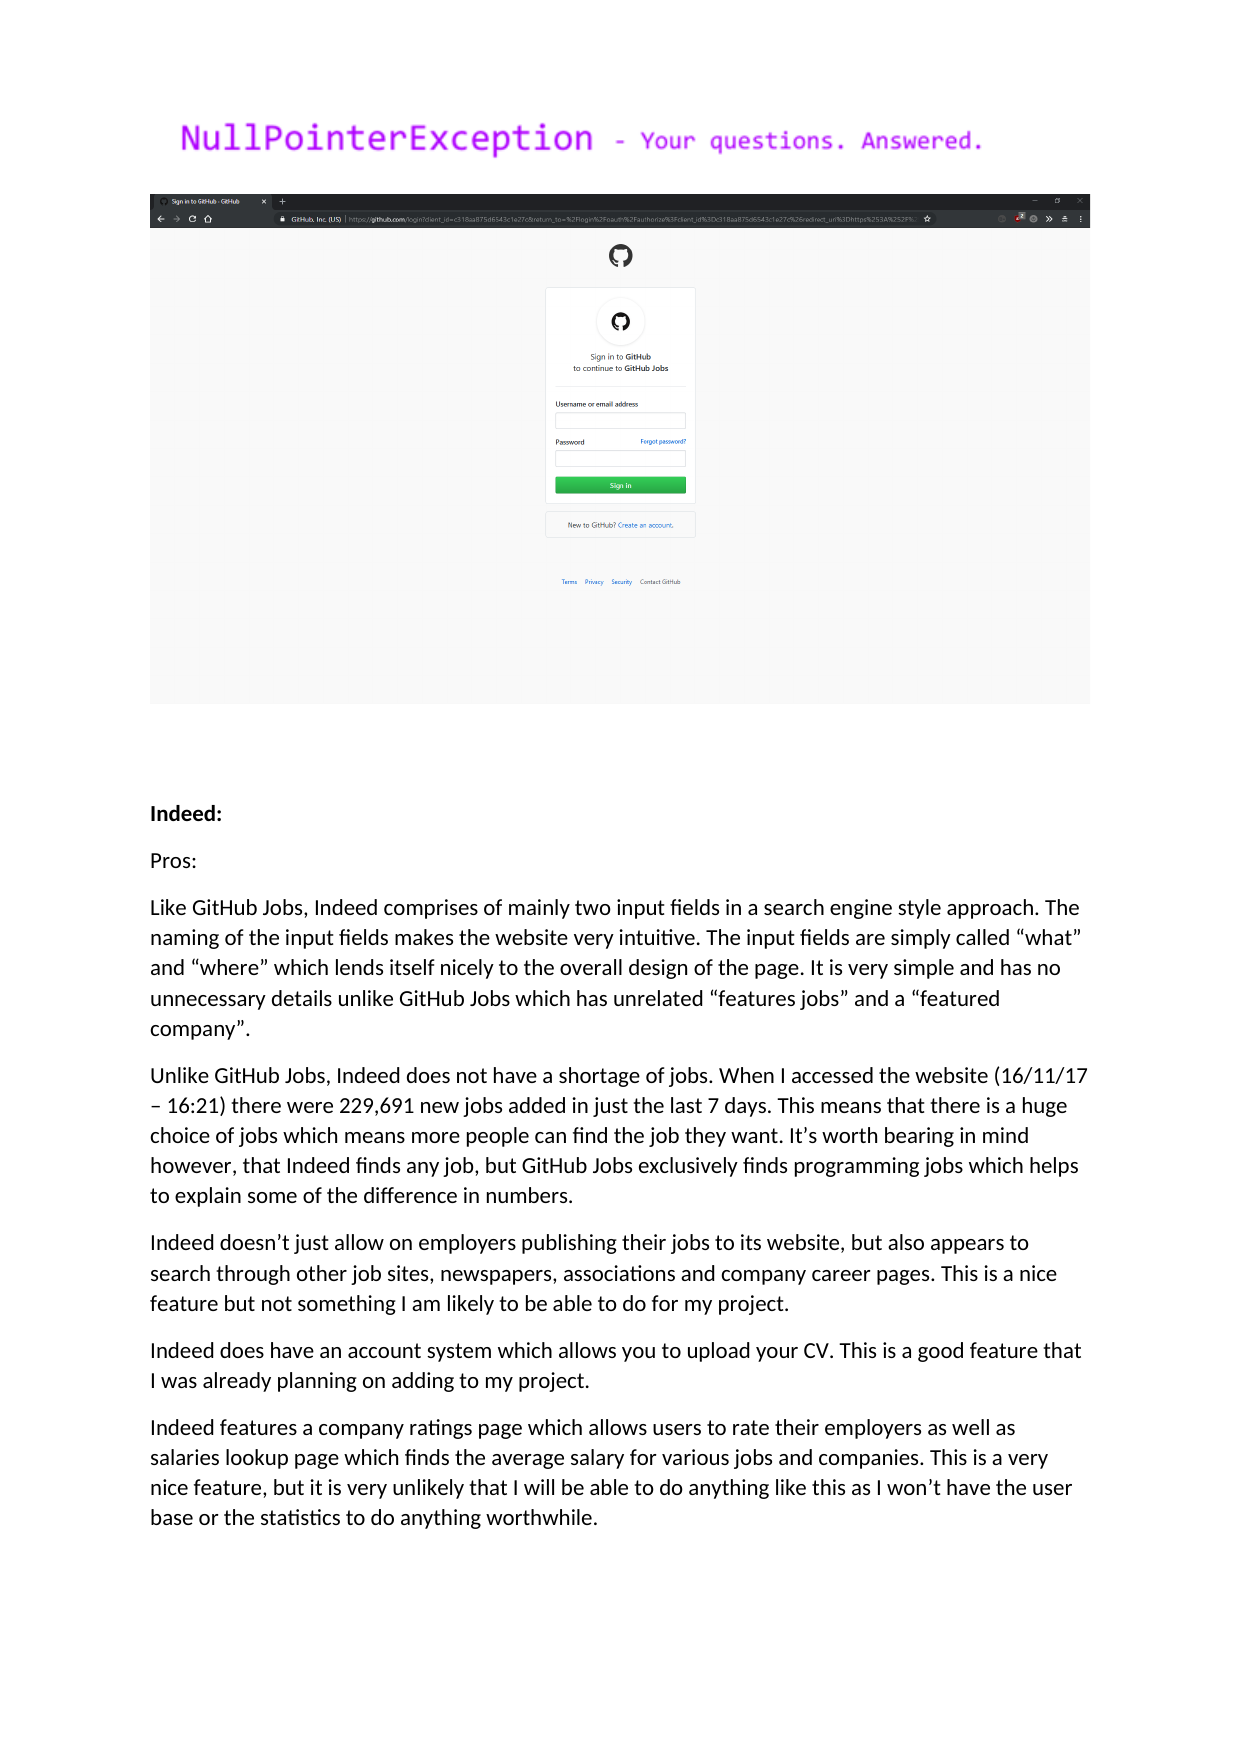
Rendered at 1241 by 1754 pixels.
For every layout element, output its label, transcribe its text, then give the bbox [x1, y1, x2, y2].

text Pros: [150, 846, 1090, 874]
text Indeed: [150, 799, 1090, 827]
picture [150, 73, 1091, 704]
text Unlike GitHub Jobs, Indeed does not have a shortage of jobs. When I accessed the website (16/11/17 – 16:21) there were 229,691 new jobs added in just the last 7 days. This means that there is a huge choice of jobs which means more people can find the job they want. It’s worth bearing in mind however, that Indeed finds any job, but GitHub Jobs exclusively finds programming jobs which helps to explain some of the difference in numbers. [150, 1061, 1090, 1209]
text Indeed doesn’t just allow on employers publishing their jobs to its website, but also appears to search through other job sites, newspapers, associations and company career pages. This is a nice feature but not something I am likely to be able to do for my project. [150, 1228, 1090, 1317]
text Indeed does have an account system which allows you to upload your CV. This is a good feature that I was already planning on adding to my project. [150, 1336, 1090, 1394]
text Indeed features a company ratings page which allows users to rate their employers as well as salaries lookup page which finds the average salary for various jobs and companies. This is a very nice feature, but it is very unlikely that I will be able to do anything like this as I won’t have the user base or the statistics to do anything worthwhile. [150, 1413, 1090, 1531]
text Like GitHub Jobs, Indeed comprises of mainly two input fields in a search engine style approach. The naming of the input fields makes the website very intuitive. The input fields are simply called “what” and “where” which lends itself nicely to the overall design of the page. It is very simple and has no unnecessary details unlike GitHub Jobs which has unrelated “features jobs” and a “featured company”. [150, 893, 1090, 1042]
